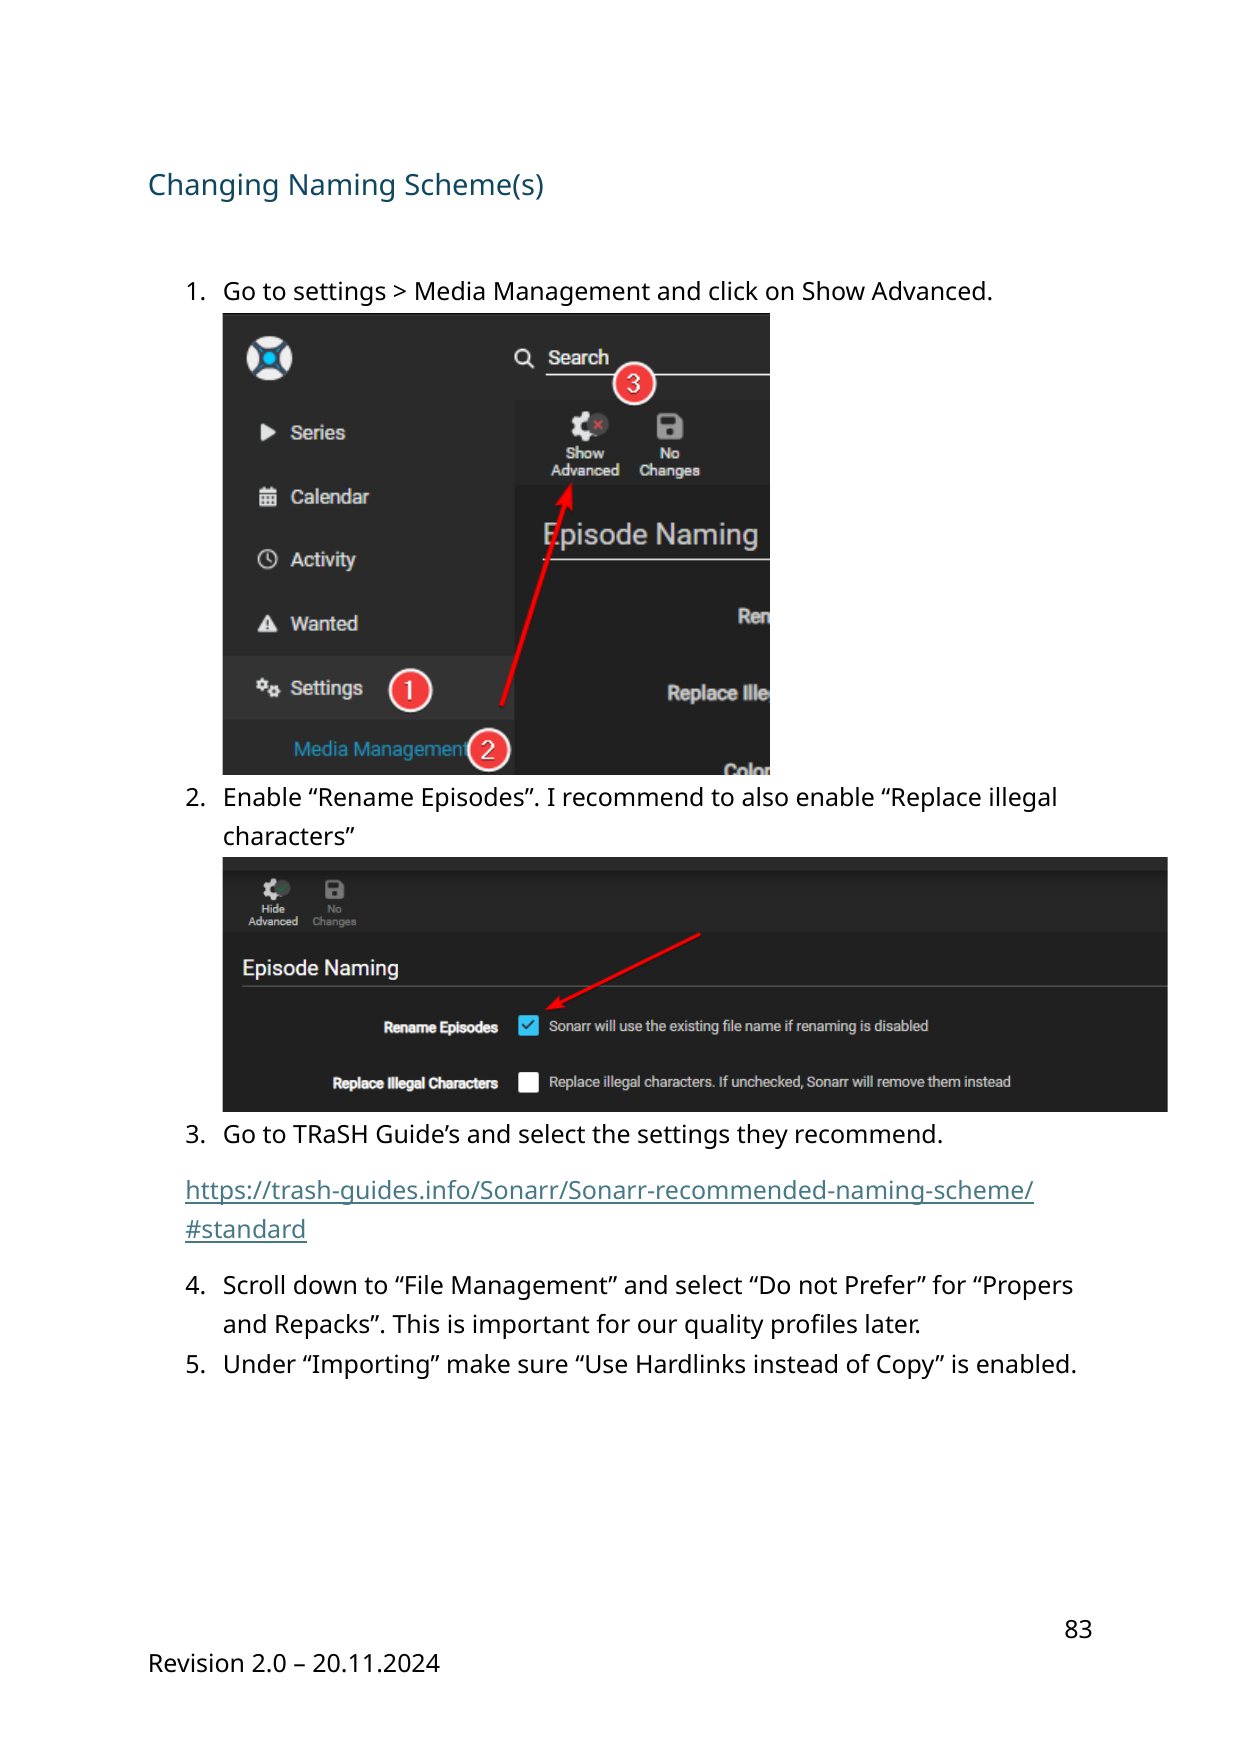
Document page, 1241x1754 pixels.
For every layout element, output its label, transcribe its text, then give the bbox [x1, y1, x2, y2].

picture [222, 857, 1168, 1112]
picture [222, 313, 770, 775]
list Scroll down to “File Management” and select “Do not Prefer” for “Propers and Repacks”. This is important for our quality profiles later. [185, 1268, 1093, 1341]
list Under “Importing” make sure “Use Hardlinks instead of Copy” is enabled. [185, 1346, 1093, 1380]
list Enable “Rename Episodes”. I recommend to also enable “Replace illegal characters” [185, 779, 1093, 853]
text https://trash-guides.info/Sonarr/Sonarr-recommended-naming-scheme/#standard [185, 1173, 1093, 1246]
subtitle Changing Naming Scheme(s) [148, 164, 1093, 204]
list Go to settings > Media Management and click on Show Advanced. [185, 274, 1093, 308]
list Go to TRaSH Guide’s and select the settings they recommend. [185, 1117, 1093, 1151]
